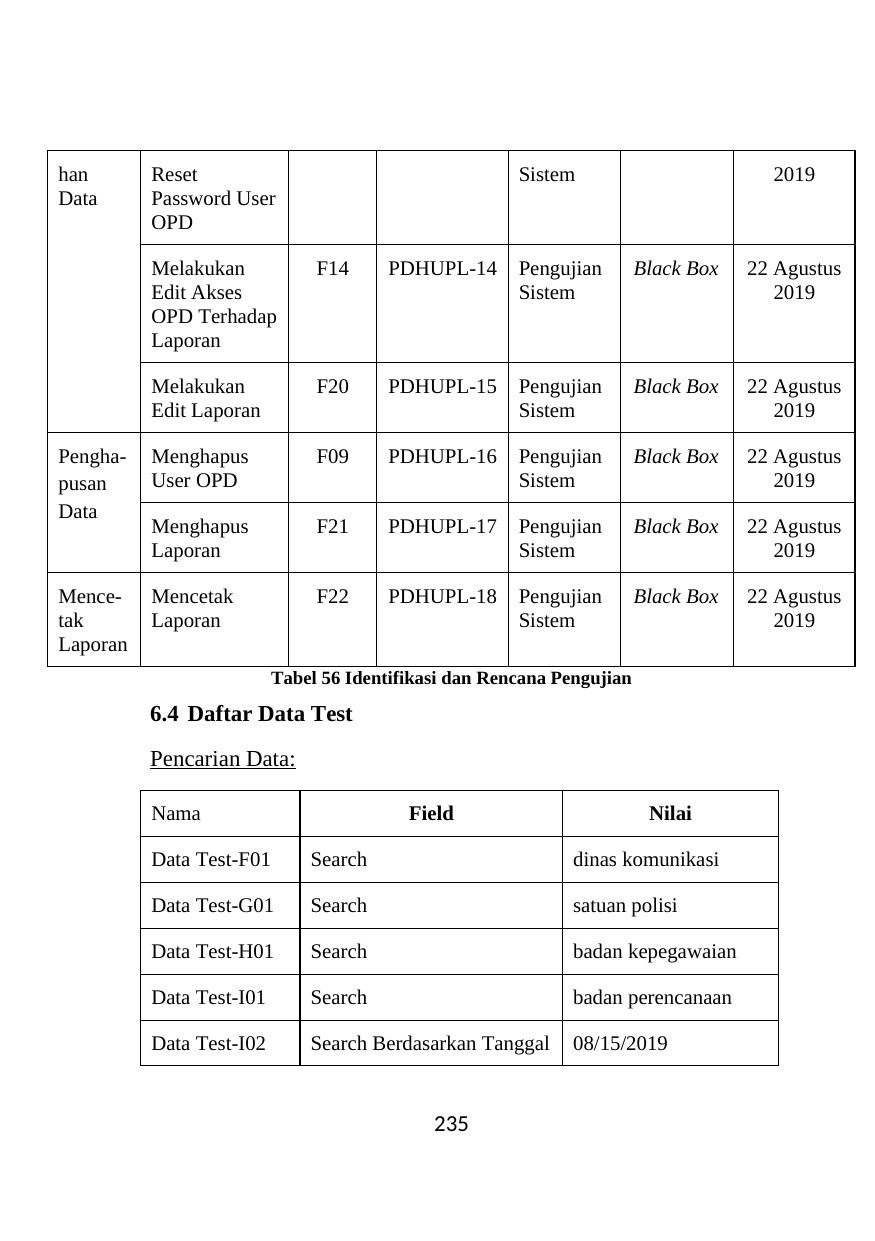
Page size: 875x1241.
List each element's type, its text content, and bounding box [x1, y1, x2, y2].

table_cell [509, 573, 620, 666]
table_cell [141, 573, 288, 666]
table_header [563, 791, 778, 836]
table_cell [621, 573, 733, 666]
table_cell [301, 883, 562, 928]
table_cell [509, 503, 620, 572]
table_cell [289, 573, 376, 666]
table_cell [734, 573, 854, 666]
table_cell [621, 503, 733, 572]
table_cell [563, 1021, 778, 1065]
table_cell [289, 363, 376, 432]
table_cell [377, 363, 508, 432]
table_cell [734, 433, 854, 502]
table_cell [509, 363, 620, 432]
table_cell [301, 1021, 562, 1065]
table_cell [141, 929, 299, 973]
subtitle Daftar Data Test [150, 699, 753, 726]
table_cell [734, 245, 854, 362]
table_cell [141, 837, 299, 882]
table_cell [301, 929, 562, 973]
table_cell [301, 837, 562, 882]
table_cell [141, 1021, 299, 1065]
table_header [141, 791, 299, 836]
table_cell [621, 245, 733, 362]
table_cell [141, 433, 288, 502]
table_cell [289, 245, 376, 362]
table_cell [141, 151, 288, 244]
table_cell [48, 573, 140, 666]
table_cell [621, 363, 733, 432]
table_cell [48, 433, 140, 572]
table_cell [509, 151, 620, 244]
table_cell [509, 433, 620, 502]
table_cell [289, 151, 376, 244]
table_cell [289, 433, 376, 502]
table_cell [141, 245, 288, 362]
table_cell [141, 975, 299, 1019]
text Pencarian Data: [150, 745, 753, 771]
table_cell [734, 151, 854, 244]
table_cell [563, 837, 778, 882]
text Tabel 56 Identifikasi dan Rencana Pengujian [150, 667, 753, 689]
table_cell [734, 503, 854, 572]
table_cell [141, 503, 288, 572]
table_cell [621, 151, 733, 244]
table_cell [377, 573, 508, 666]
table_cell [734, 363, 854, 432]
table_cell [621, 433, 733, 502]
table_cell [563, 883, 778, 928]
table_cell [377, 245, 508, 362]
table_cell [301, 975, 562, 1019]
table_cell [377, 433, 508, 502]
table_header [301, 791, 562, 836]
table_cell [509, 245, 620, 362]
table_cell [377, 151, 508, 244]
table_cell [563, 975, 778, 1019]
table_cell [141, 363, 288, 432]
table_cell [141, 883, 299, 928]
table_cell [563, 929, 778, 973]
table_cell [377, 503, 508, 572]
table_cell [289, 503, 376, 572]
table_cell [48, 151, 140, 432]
